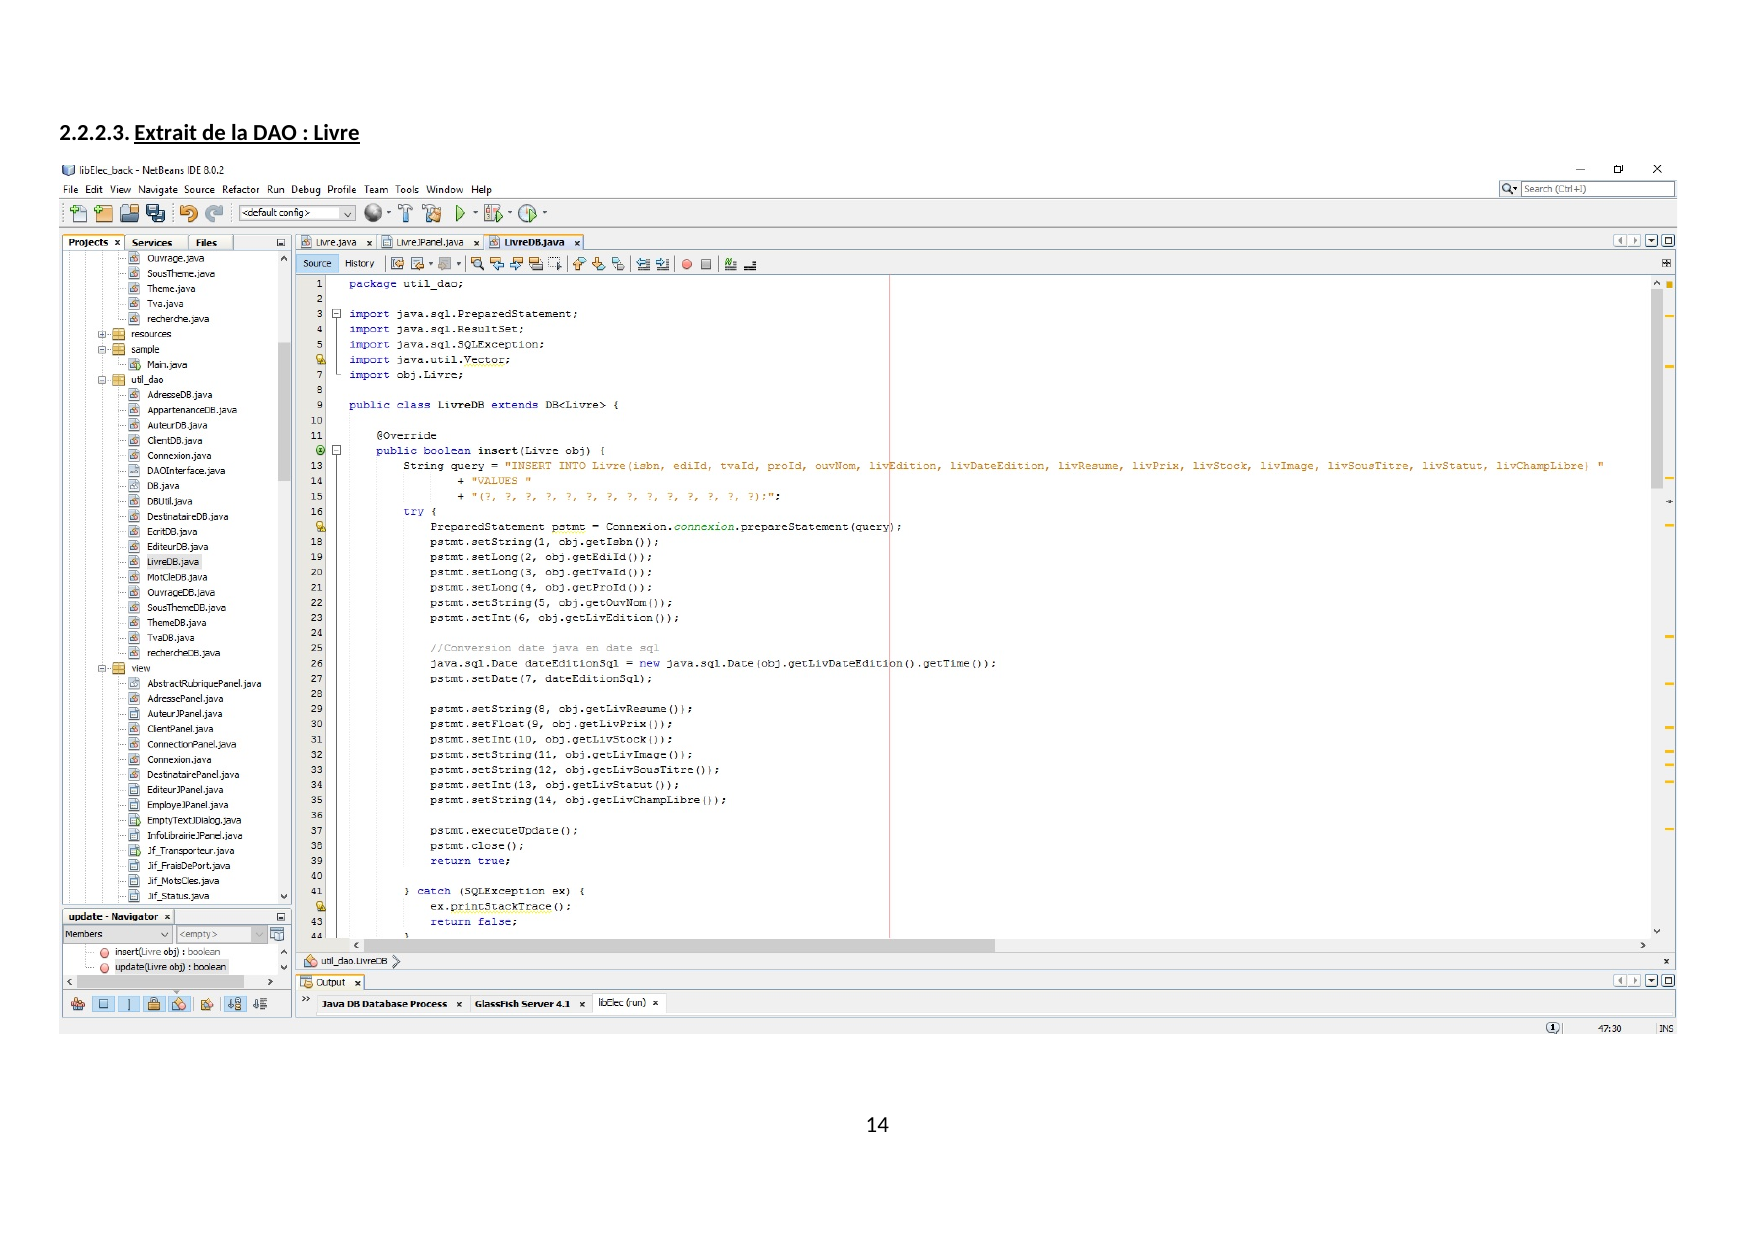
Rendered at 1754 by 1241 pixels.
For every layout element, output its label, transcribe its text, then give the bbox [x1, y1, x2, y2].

picture [59, 165, 1678, 1034]
list Extrait de la DAO : Livre [59, 118, 1695, 146]
